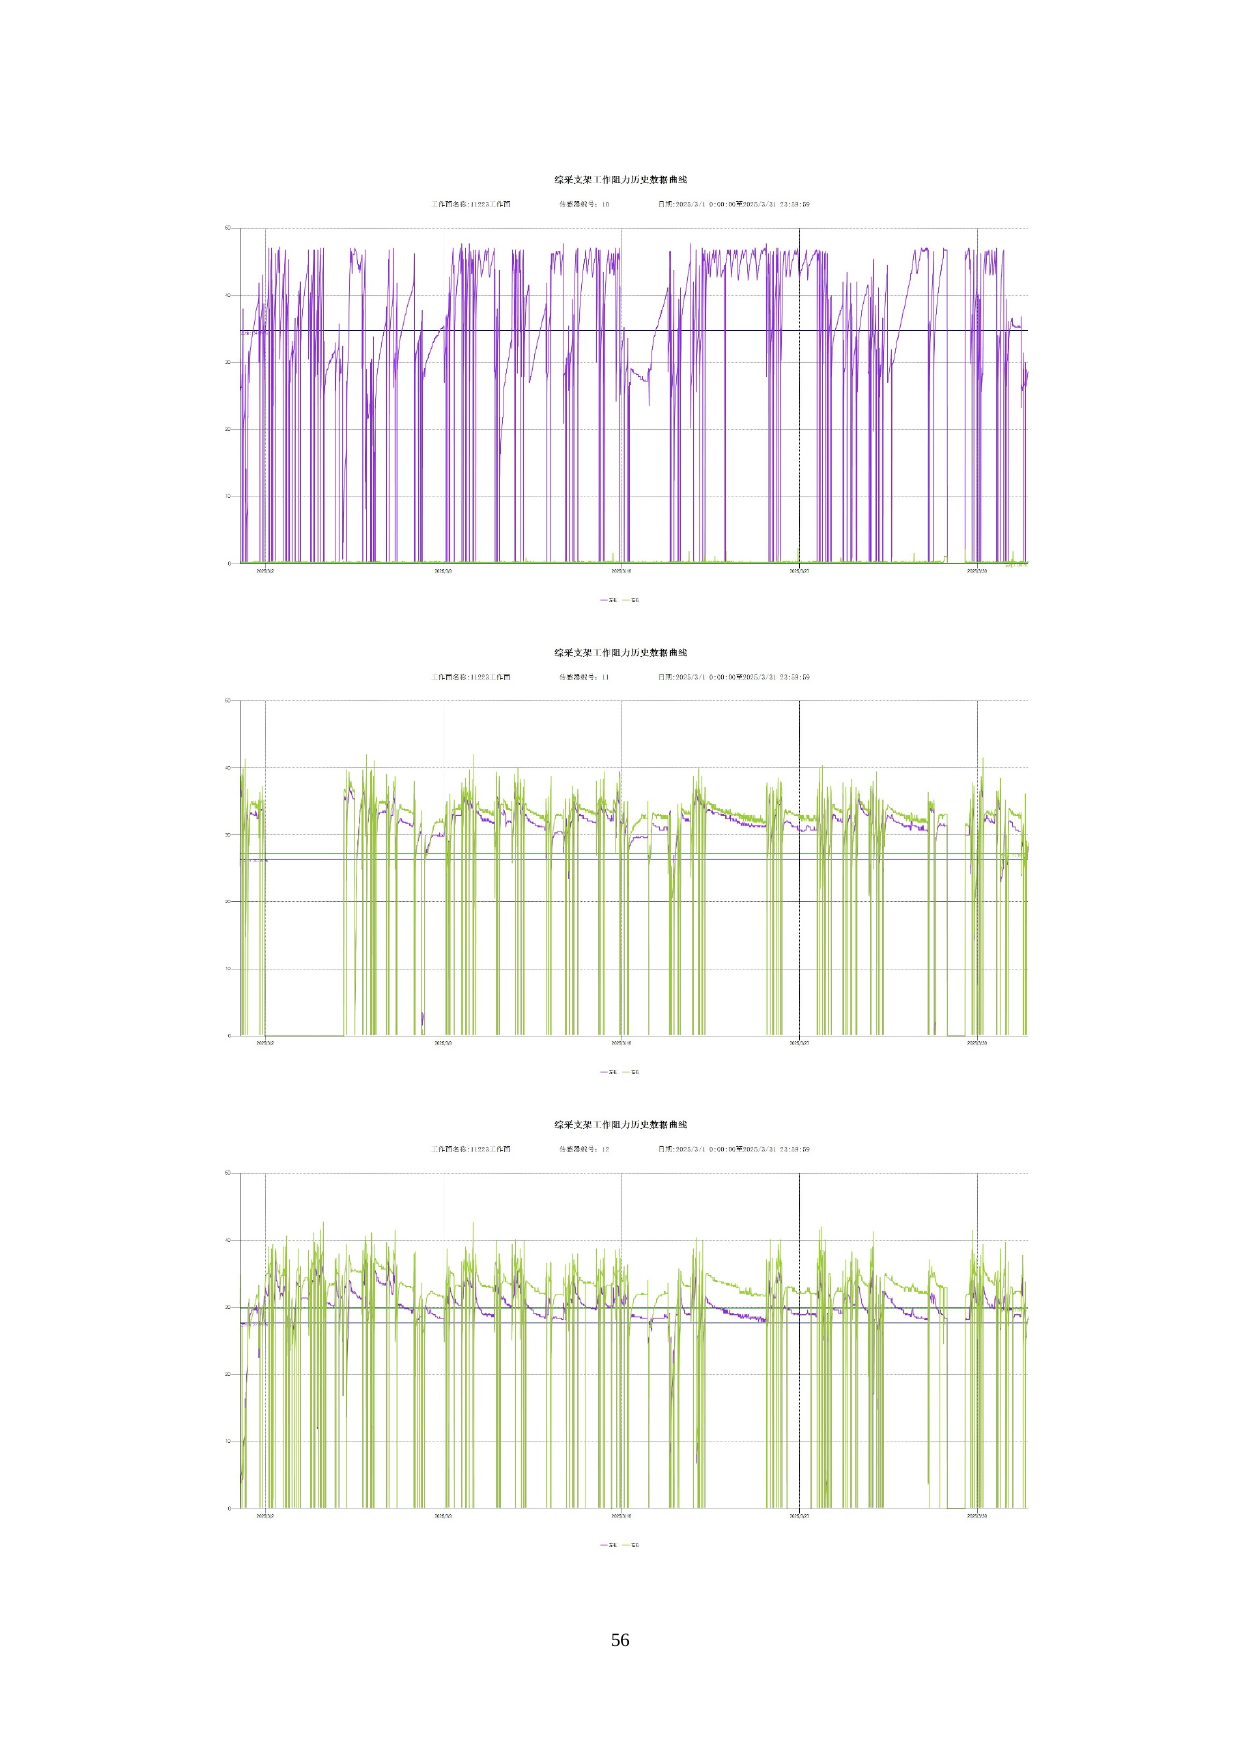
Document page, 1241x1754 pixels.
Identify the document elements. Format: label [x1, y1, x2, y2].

picture [187, 162, 1053, 618]
picture [187, 634, 1053, 1090]
picture [187, 1106, 1053, 1563]
